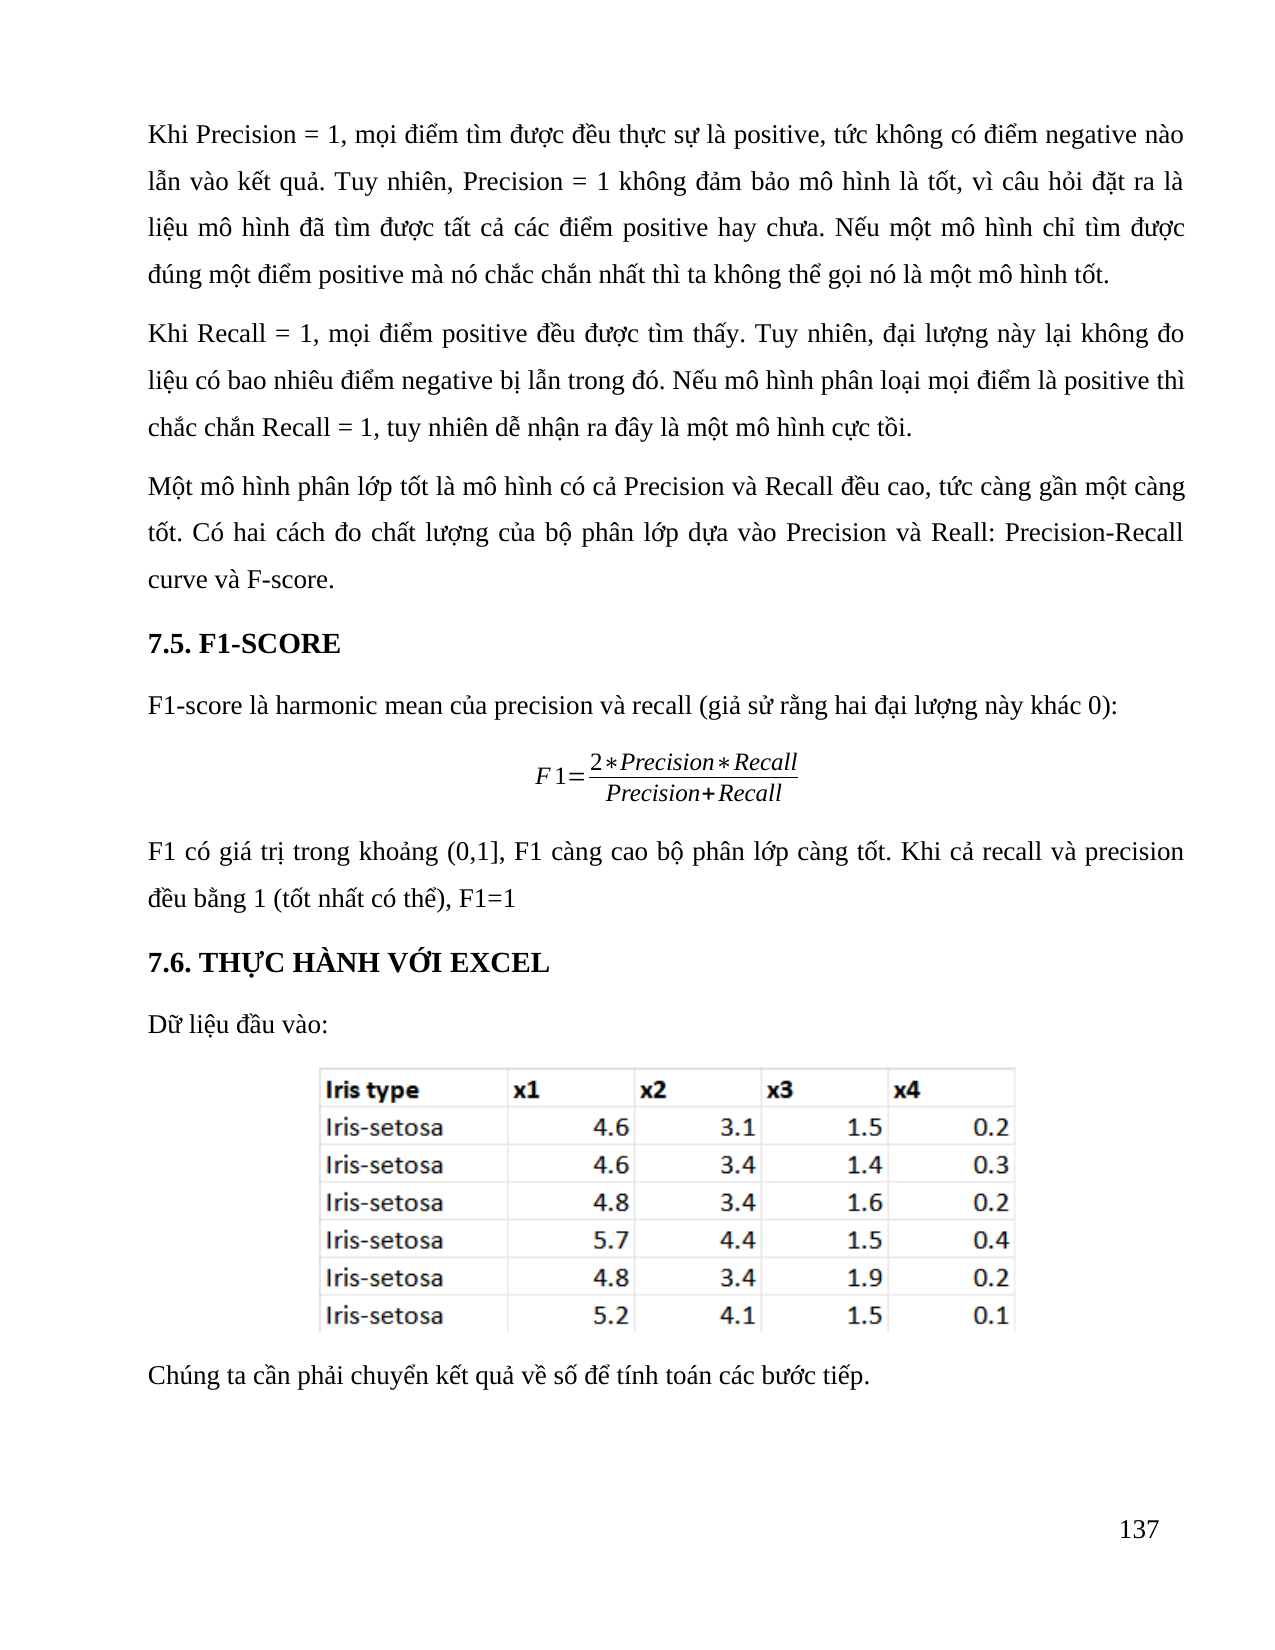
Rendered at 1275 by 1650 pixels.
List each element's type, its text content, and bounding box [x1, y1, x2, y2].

text Một mô hình phân lớp tốt là mô hình có cả Precision và Recall đều cao, tức càng gần một càng tốt. Có hai cách đo chất lượng của bộ phân lớp dựa vào Precision và Reall: Precision-Recall curve và F-score. [148, 470, 1186, 594]
text Khi Recall = 1, mọi điểm positive đều được tìm thấy. Tuy nhiên, đại lượng này lại không đo liệu có bao nhiêu điểm negative bị lẫn trong đó. Nếu mô hình phân loại mọi điểm là positive thì chắc chắn Recall = 1, tuy nhiên dễ nhận ra đây là một mô hình cực tồi. [148, 317, 1186, 442]
picture [318, 1067, 1016, 1332]
text Chúng ta cần phải chuyển kết quả về số để tính toán các bước tiếp. [148, 1359, 1186, 1391]
subtitle 7.5. F1-score [148, 626, 1186, 660]
text Dữ liệu đầu vào: [148, 1008, 1186, 1039]
subtitle 7.6. Thực hành với Excel [148, 945, 1186, 979]
text F1 có giá trị trong khoảng (0,1], F1 càng cao bộ phân lớp càng tốt. Khi cả recall và precision đều bằng 1 (tốt nhất có thể), F1=1 [148, 835, 1186, 913]
text Khi Precision = 1, mọi điểm tìm được đều thực sự là positive, tức không có điểm negative nào lẫn vào kết quả. Tuy nhiên, Precision = 1 không đảm bảo mô hình là tốt, vì câu hỏi đặt ra là liệu mô hình đã tìm được tất cả các điểm positive hay chưa. Nếu một mô hình chỉ tìm được đúng một điểm positive mà nó chắc chắn nhất thì ta không thể gọi nó là một mô hình tốt. [148, 118, 1186, 289]
text F1-score là harmonic mean của precision và recall (giả sử rằng hai đại lượng này khác 0): [148, 689, 1186, 720]
